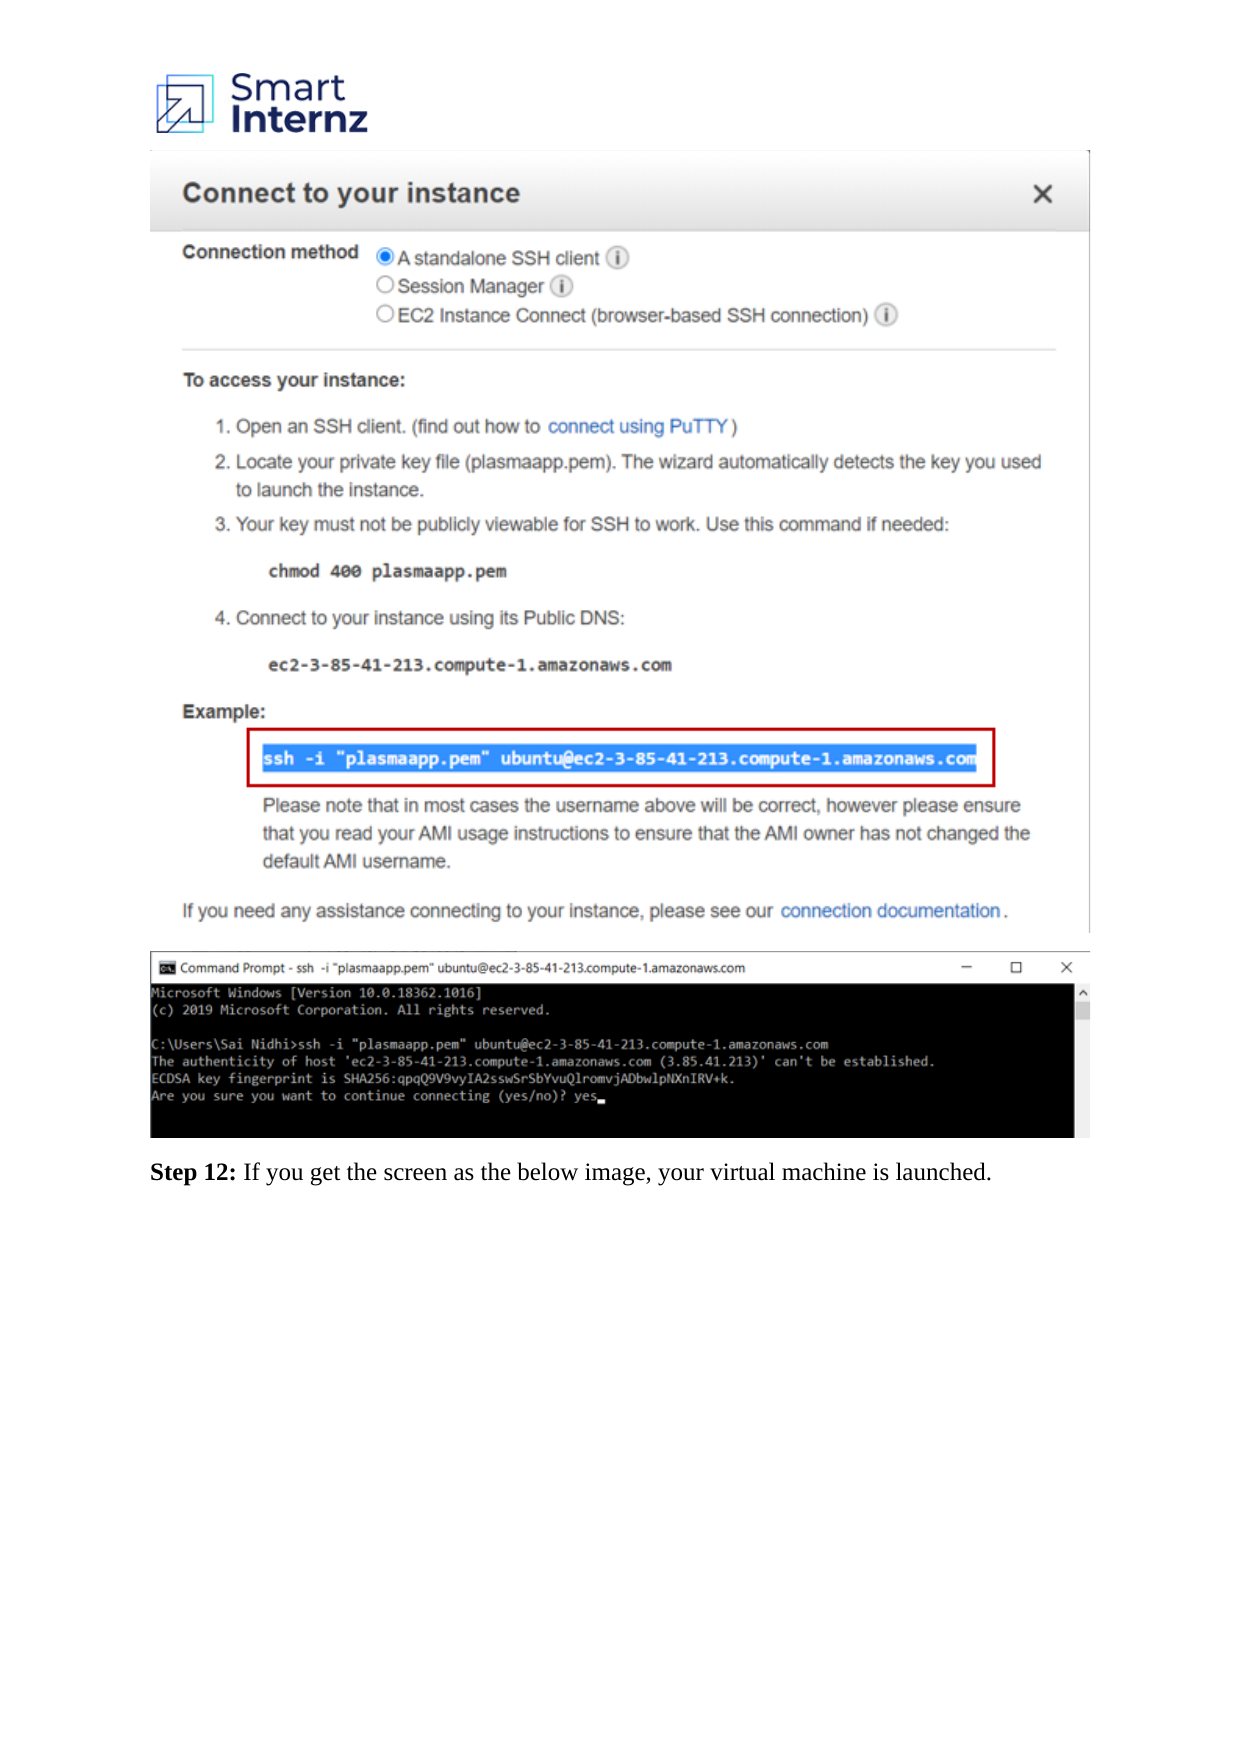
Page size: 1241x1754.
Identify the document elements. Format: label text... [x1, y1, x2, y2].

text Step 12: If you get the screen as the below image, your virtual machine is launched. [150, 1157, 1090, 1185]
picture [150, 150, 1091, 933]
picture [150, 951, 1091, 1138]
picture [150, 73, 374, 133]
